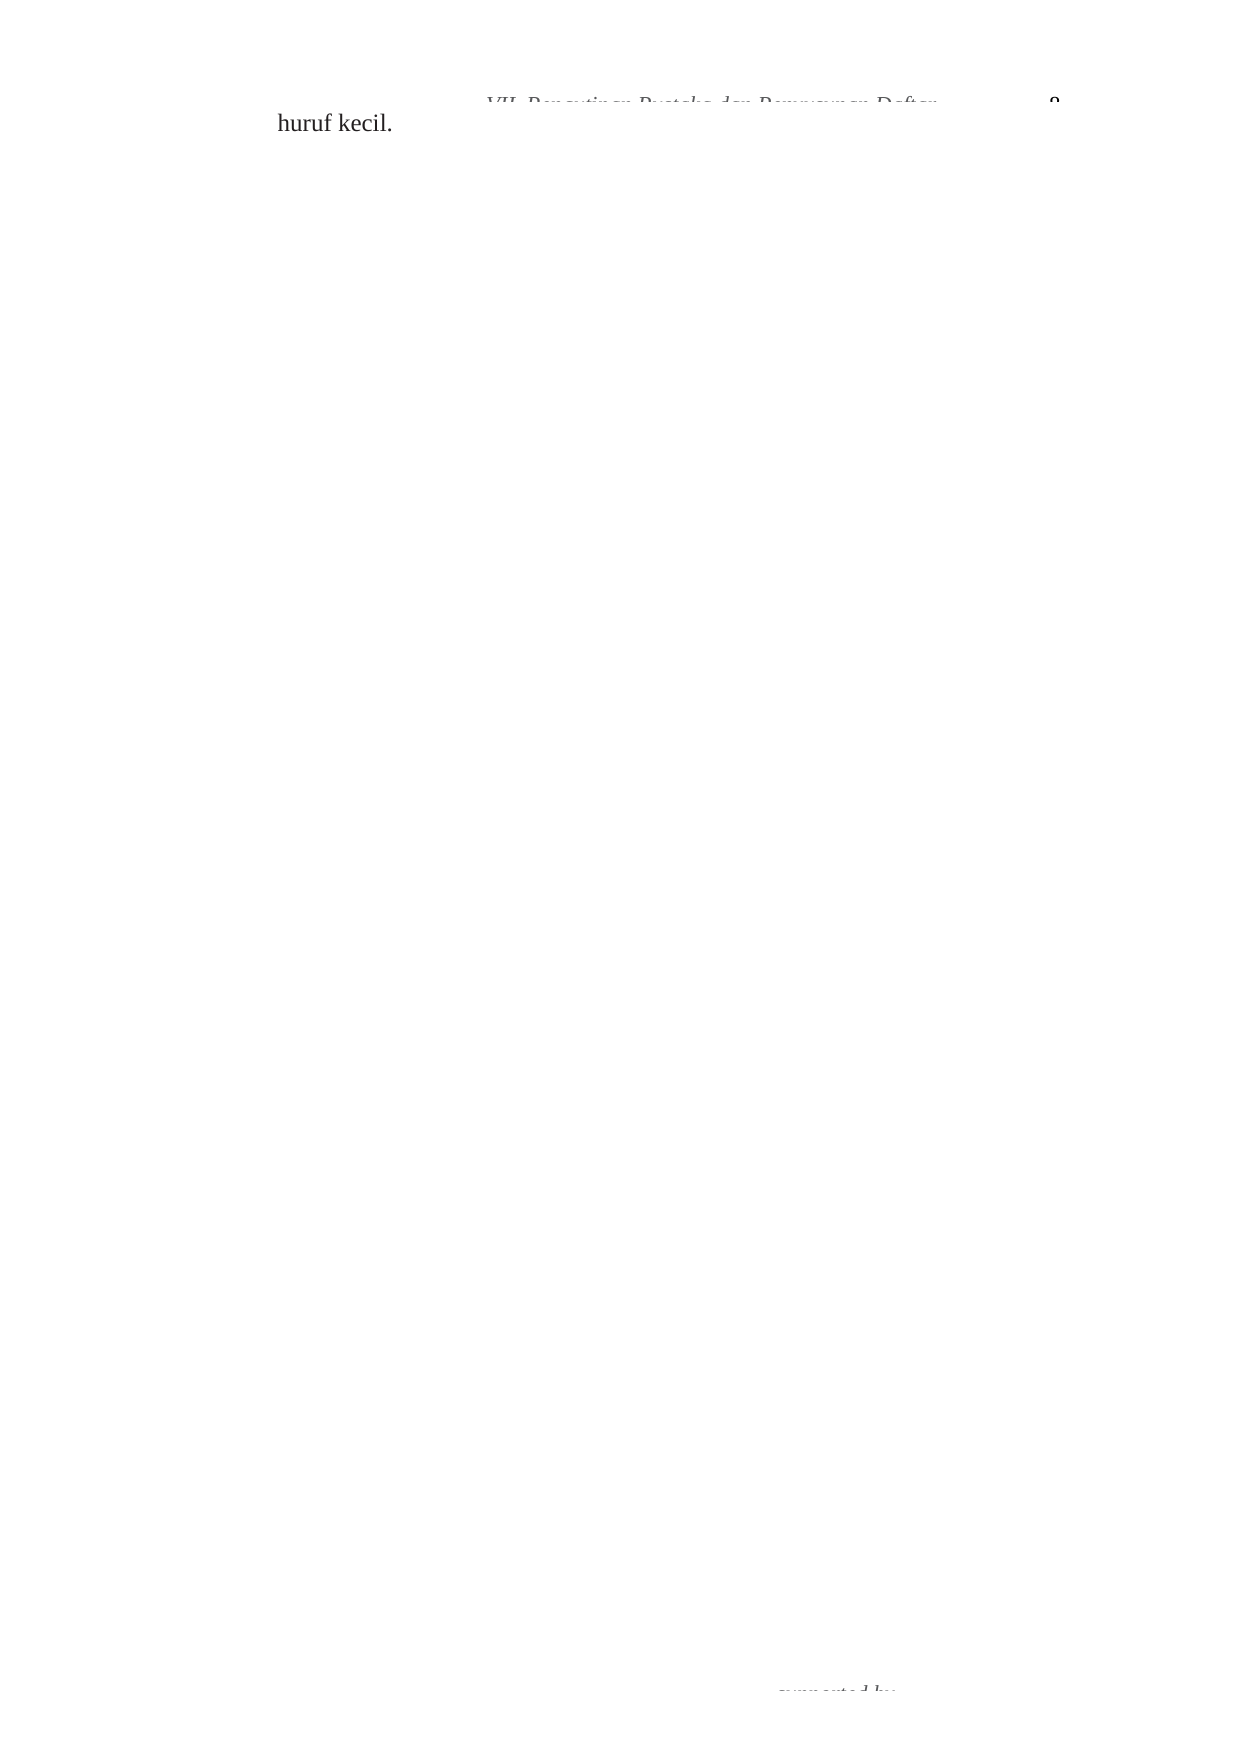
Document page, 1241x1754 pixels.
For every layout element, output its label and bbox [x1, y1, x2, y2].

text [277, 108, 1063, 137]
